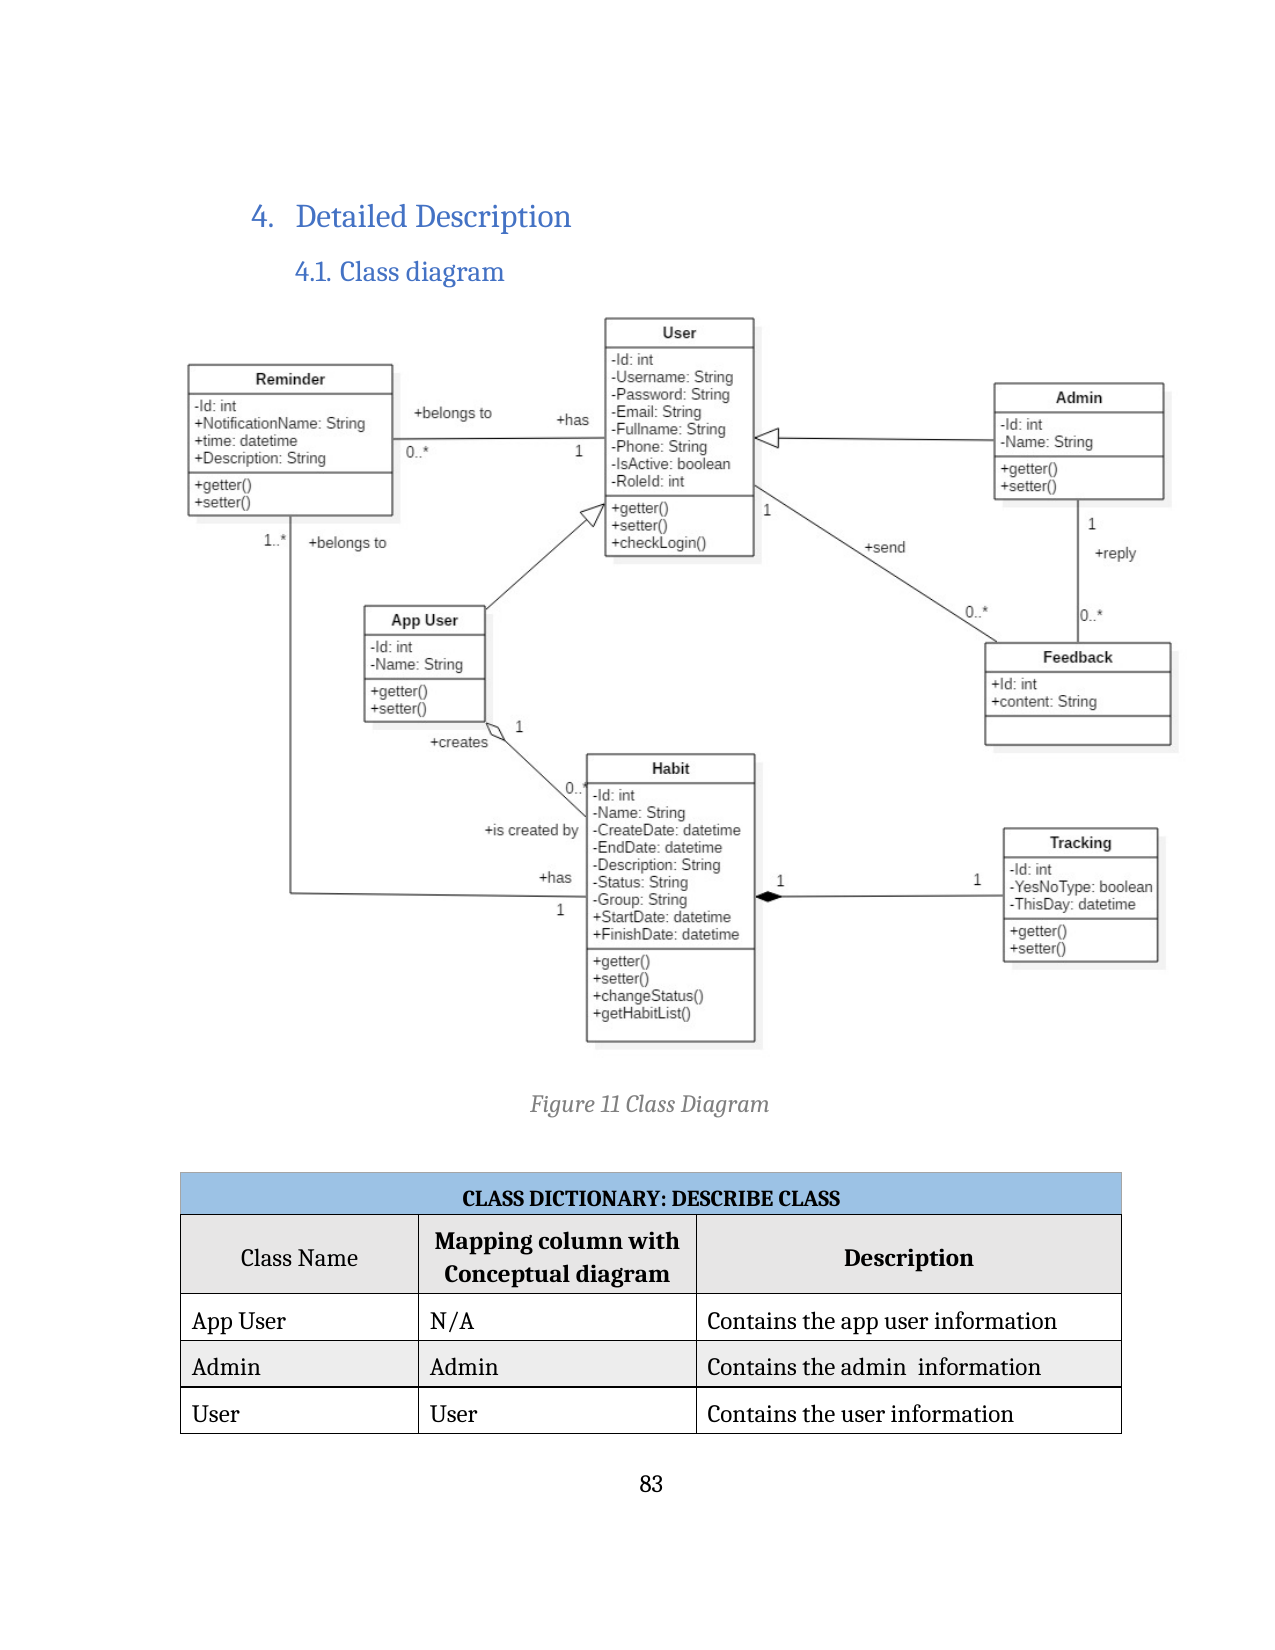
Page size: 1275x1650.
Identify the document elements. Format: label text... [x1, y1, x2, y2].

list Figure 11 Class Diagram [177, 1089, 1125, 1118]
table_cell N/A [419, 1294, 696, 1340]
table_header CLASS DICTIONARY: DESCRIBE CLASS [181, 1173, 1121, 1214]
table_cell Contains the admin information [697, 1341, 1121, 1386]
table_cell Description [697, 1215, 1121, 1293]
list Class diagram [295, 256, 1125, 289]
table_cell User [181, 1388, 418, 1433]
table_cell Class Name [181, 1215, 418, 1293]
picture [177, 307, 1217, 1088]
table_cell App User [181, 1294, 418, 1340]
table_cell Admin [419, 1341, 696, 1386]
table_cell Contains the app user information [697, 1294, 1121, 1340]
list Detailed Description [251, 198, 1125, 236]
table_cell User [419, 1388, 696, 1433]
table_cell Admin [181, 1341, 418, 1386]
table_cell Contains the user information [697, 1388, 1121, 1433]
table_cell Mapping column with Conceptual diagram [419, 1215, 696, 1293]
